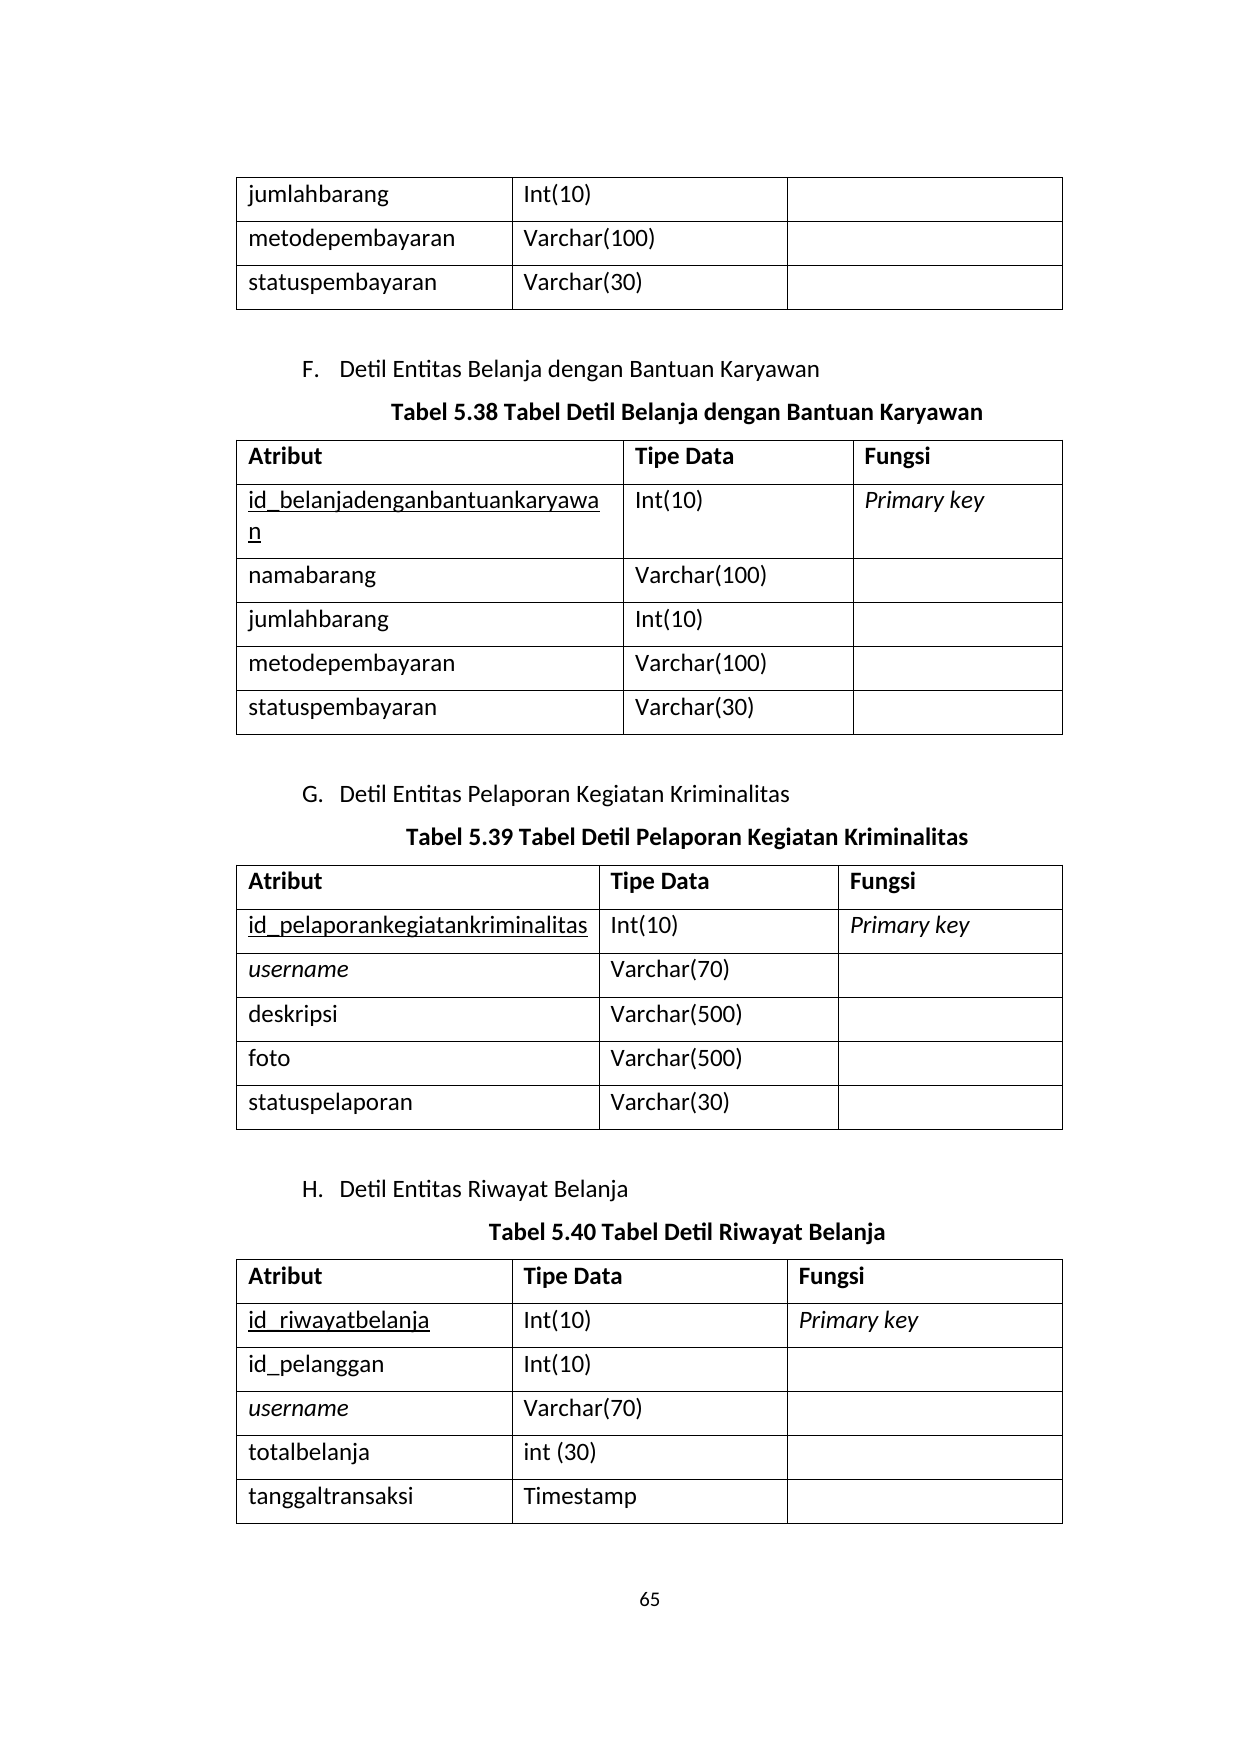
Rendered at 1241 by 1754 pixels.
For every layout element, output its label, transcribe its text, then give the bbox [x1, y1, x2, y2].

table_cell [788, 1480, 1062, 1523]
list Detil Entitas Belanja dengan Bantuan Karyawan [302, 353, 1063, 384]
table_cell [788, 1348, 1062, 1391]
table_cell [788, 1392, 1062, 1435]
table_cell username [237, 954, 599, 997]
table_cell Int(10) [513, 1348, 787, 1391]
table_cell jumlahbarang [237, 603, 623, 646]
table_cell Varchar(100) [624, 647, 853, 690]
table_cell [788, 266, 1062, 309]
table_cell username [237, 1392, 512, 1435]
table_cell Varchar(70) [513, 1392, 787, 1435]
table_cell statuspelaporan [237, 1086, 599, 1129]
table_cell [839, 954, 1062, 997]
table_cell statuspembayaran [237, 266, 512, 309]
list Detil Entitas Riwayat Belanja [302, 1173, 1063, 1203]
table_cell Varchar(100) [624, 559, 853, 602]
table_cell Varchar(30) [600, 1086, 838, 1129]
table_cell [854, 691, 1062, 734]
table_cell [839, 1086, 1062, 1129]
table_cell Primary key [788, 1304, 1062, 1347]
table_cell Varchar(30) [513, 266, 787, 309]
table_cell [839, 998, 1062, 1041]
table_cell Varchar(500) [600, 1042, 838, 1085]
table_cell metodepembayaran [237, 647, 623, 690]
table_cell Timestamp [513, 1480, 787, 1523]
table_cell int (30) [513, 1436, 787, 1479]
table_cell Varchar(500) [600, 998, 838, 1041]
table_cell foto [237, 1042, 599, 1085]
table_cell id_pelaporankegiatankriminalitas [237, 910, 599, 953]
table_header Fungsi [854, 441, 1062, 483]
table_cell totalbelanja [237, 1436, 512, 1479]
table_header Atribut [237, 441, 623, 483]
table_cell id_pelanggan [237, 1348, 512, 1391]
table_header Atribut [237, 866, 599, 908]
list Detil Entitas Pelaporan Kegiatan Kriminalitas [302, 778, 1063, 809]
table_cell Primary key [854, 485, 1062, 558]
table_cell statuspembayaran [237, 691, 623, 734]
table_cell jumlahbarang [237, 178, 512, 221]
table_header Fungsi [788, 1260, 1062, 1303]
table_header Tipe Data [600, 866, 838, 908]
table_cell Int(10) [600, 910, 838, 953]
table_cell metodepembayaran [237, 222, 512, 265]
table_cell Varchar(100) [513, 222, 787, 265]
table_cell Int(10) [513, 1304, 787, 1347]
table_cell [788, 178, 1062, 221]
table_cell id_riwayatbelanja [237, 1304, 512, 1347]
table_cell [839, 1042, 1062, 1085]
table_cell tanggaltransaksi [237, 1480, 512, 1523]
table_cell Int(10) [624, 603, 853, 646]
table_cell id_belanjadenganbantuankaryawan [237, 485, 623, 558]
table_header Tipe Data [513, 1260, 787, 1303]
table_cell Int(10) [513, 178, 787, 221]
table_header Atribut [237, 1260, 512, 1303]
table_cell [854, 559, 1062, 602]
table_cell [854, 603, 1062, 646]
table_cell [854, 647, 1062, 690]
table_header Tipe Data [624, 441, 853, 483]
table_cell Varchar(70) [600, 954, 838, 997]
table_cell Primary key [839, 910, 1062, 953]
table_cell Varchar(30) [624, 691, 853, 734]
table_cell [788, 222, 1062, 265]
table_header Fungsi [839, 866, 1062, 908]
table_cell Int(10) [624, 485, 853, 558]
table_cell namabarang [237, 559, 623, 602]
table_cell deskripsi [237, 998, 599, 1041]
table_cell [788, 1436, 1062, 1479]
